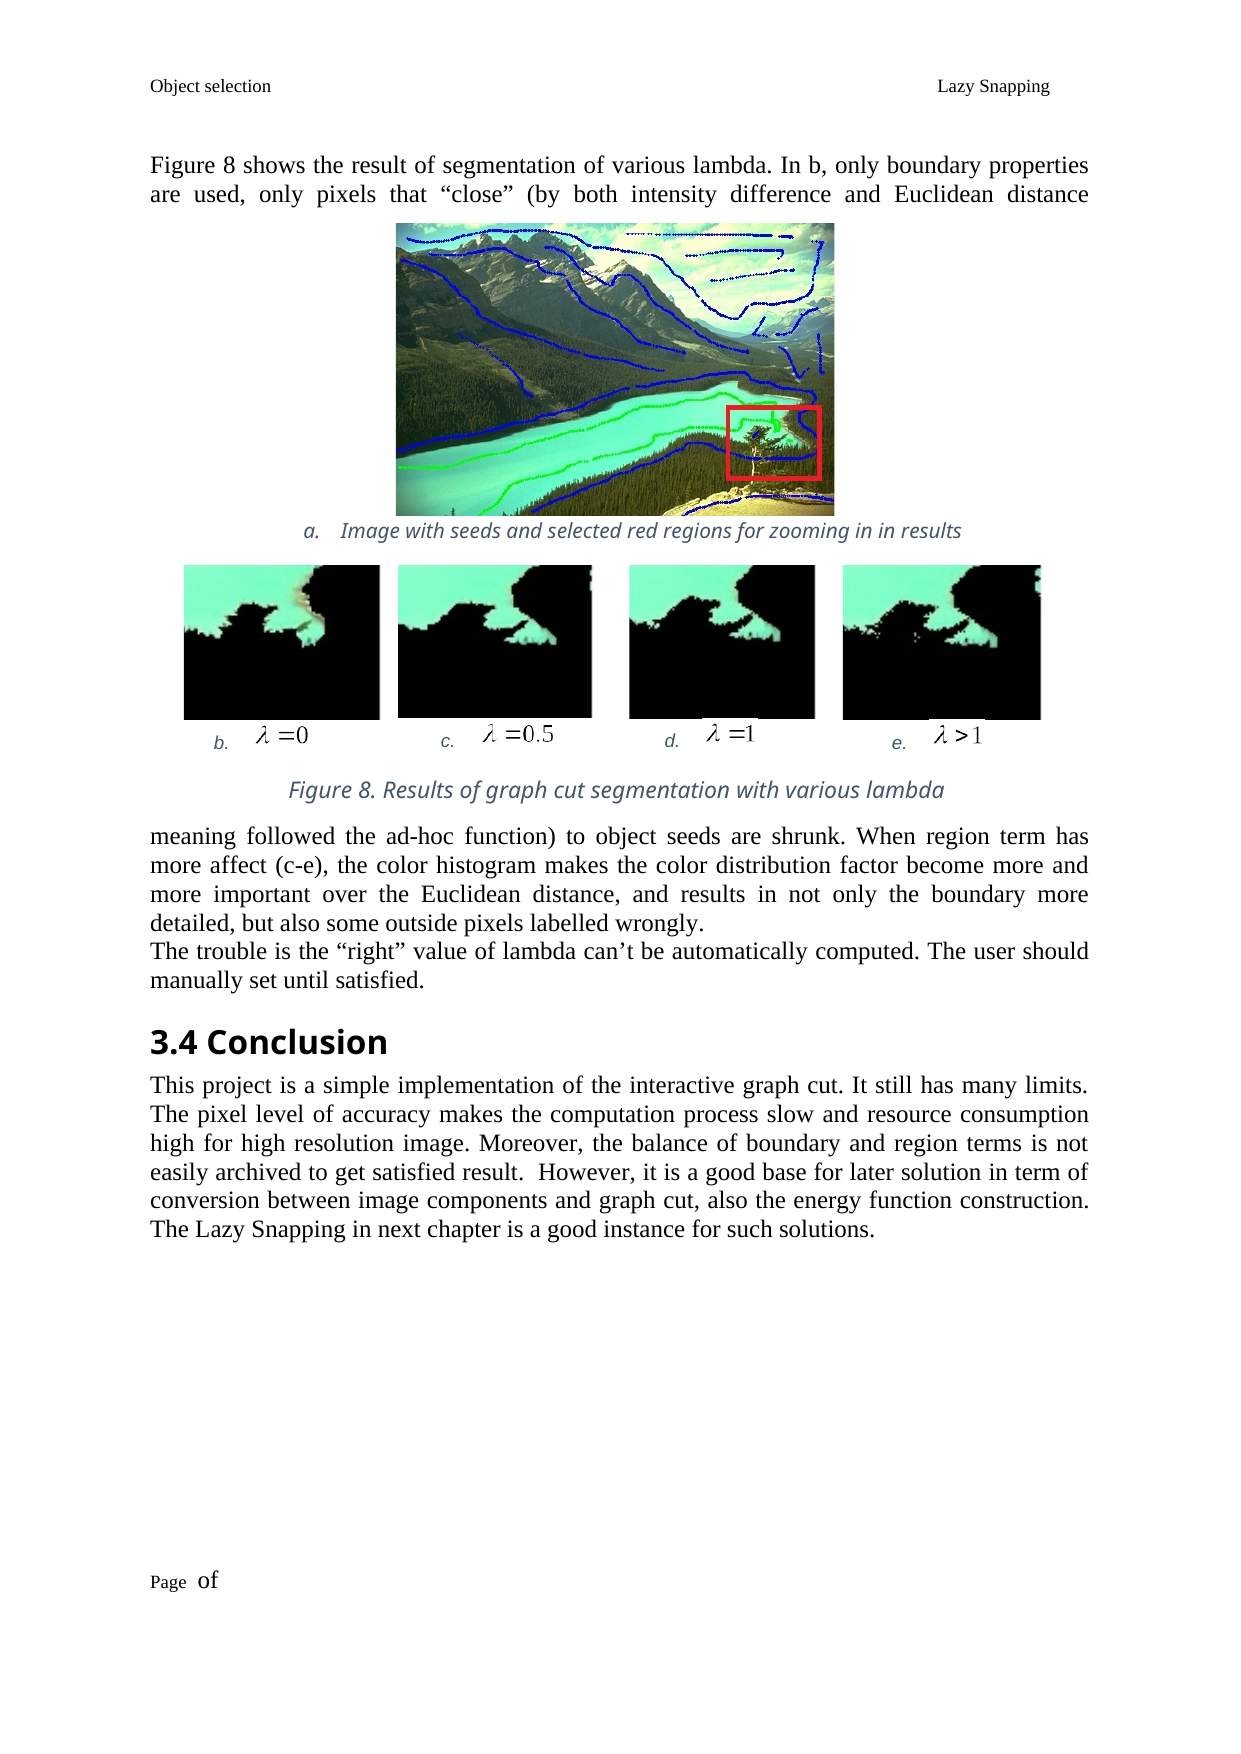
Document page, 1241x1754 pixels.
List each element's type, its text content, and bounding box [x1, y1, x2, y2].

subtitle Conclusion [150, 1019, 1090, 1064]
picture [842, 565, 1045, 720]
picture [183, 565, 384, 720]
text The trouble is the “right” value of lambda can’t be automatically computed. The user should manually set until satisfied. [150, 936, 1090, 994]
picture [629, 565, 819, 719]
text This project is a simple implementation of the interactive graph cut. It still has many limits. The pixel level of accuracy makes the computation process slow and resource consumption high for high resolution image. Moreover, the balance of boundary and region terms is not easily archived to get satisfied result. However, it is a good base for later solution in term of conversion between image components and graph cut, also the energy function construction. The Lazy Snapping in next chapter is a good instance for such solutions. [150, 1071, 1090, 1243]
picture [398, 565, 596, 718]
picture [395, 223, 835, 516]
